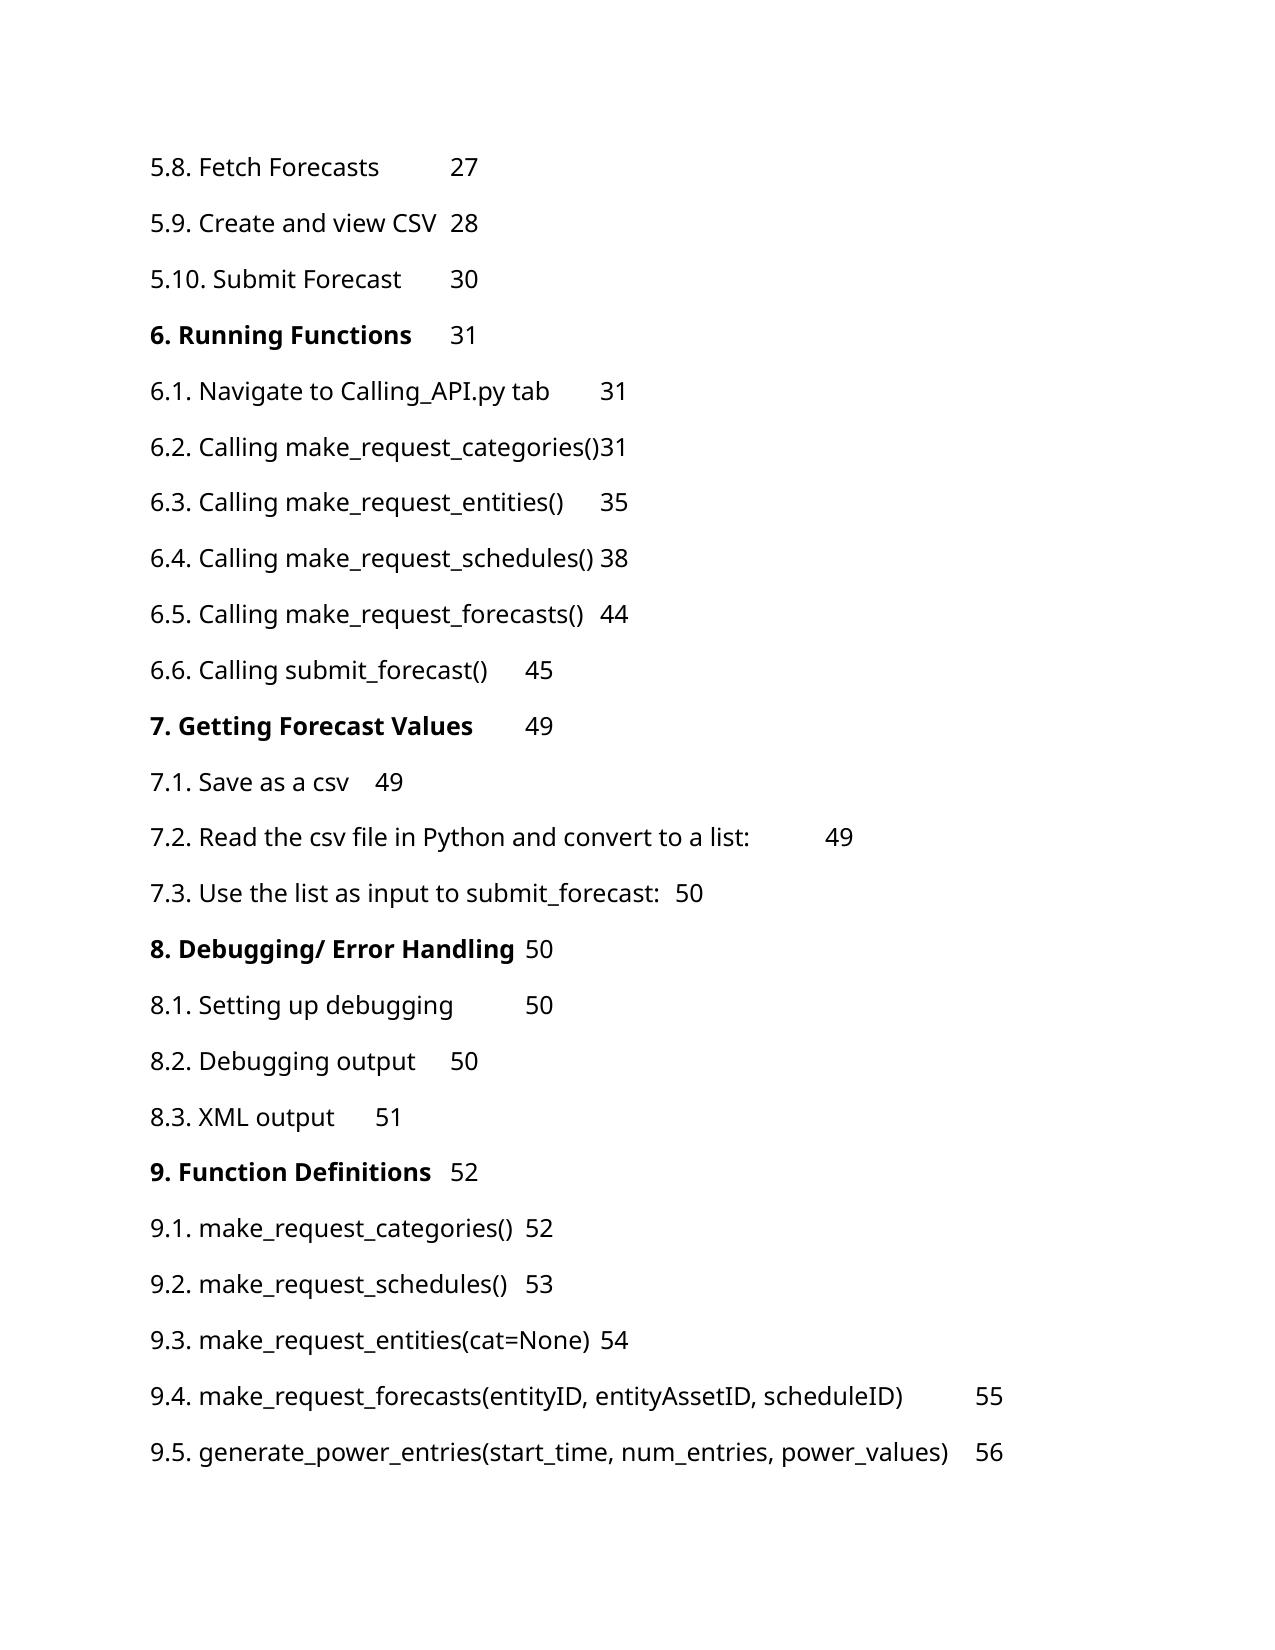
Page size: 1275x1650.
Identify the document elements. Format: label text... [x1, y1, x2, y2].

text 6.6. Calling submit_forecast() 45 [150, 652, 1125, 687]
text 6.3. Calling make_request_entities() 35 [150, 485, 1125, 519]
text 6.4. Calling make_request_schedules() 38 [150, 541, 1125, 575]
text 6.5. Calling make_request_forecasts() 44 [150, 597, 1125, 631]
text 9.3. make_request_entities(cat=None) 54 [150, 1322, 1125, 1357]
text 6.1. Navigate to Calling_API.py tab 31 [150, 373, 1125, 407]
text 7. Getting Forecast Values 49 [150, 708, 1125, 742]
text 6. Running Functions 31 [150, 317, 1125, 352]
text 7.1. Save as a csv 49 [150, 764, 1125, 798]
text 6.2. Calling make_request_categories() 31 [150, 429, 1125, 463]
text 9.4. make_request_forecasts(entityID, entityAssetID, scheduleID) 55 [150, 1378, 1125, 1412]
text 9.1. make_request_categories() 52 [150, 1211, 1125, 1245]
text 8.3. XML output 51 [150, 1099, 1125, 1133]
text 8. Debugging/ Error Handling 50 [150, 932, 1125, 966]
text 8.2. Debugging output 50 [150, 1043, 1125, 1077]
text 5.9. Create and view CSV 28 [150, 206, 1125, 240]
text 8.1. Setting up debugging 50 [150, 987, 1125, 1022]
text 9. Function Definitions 52 [150, 1155, 1125, 1189]
text 5.10. Submit Forecast 30 [150, 262, 1125, 296]
text 7.3. Use the list as input to submit_forecast: 50 [150, 876, 1125, 910]
text 7.2. Read the csv file in Python and convert to a list: 49 [150, 820, 1125, 854]
text 5.8. Fetch Forecasts 27 [150, 150, 1125, 184]
text 9.2. make_request_schedules() 53 [150, 1267, 1125, 1301]
text 9.5. generate_power_entries(start_time, num_entries, power_values) 56 [150, 1434, 1125, 1468]
